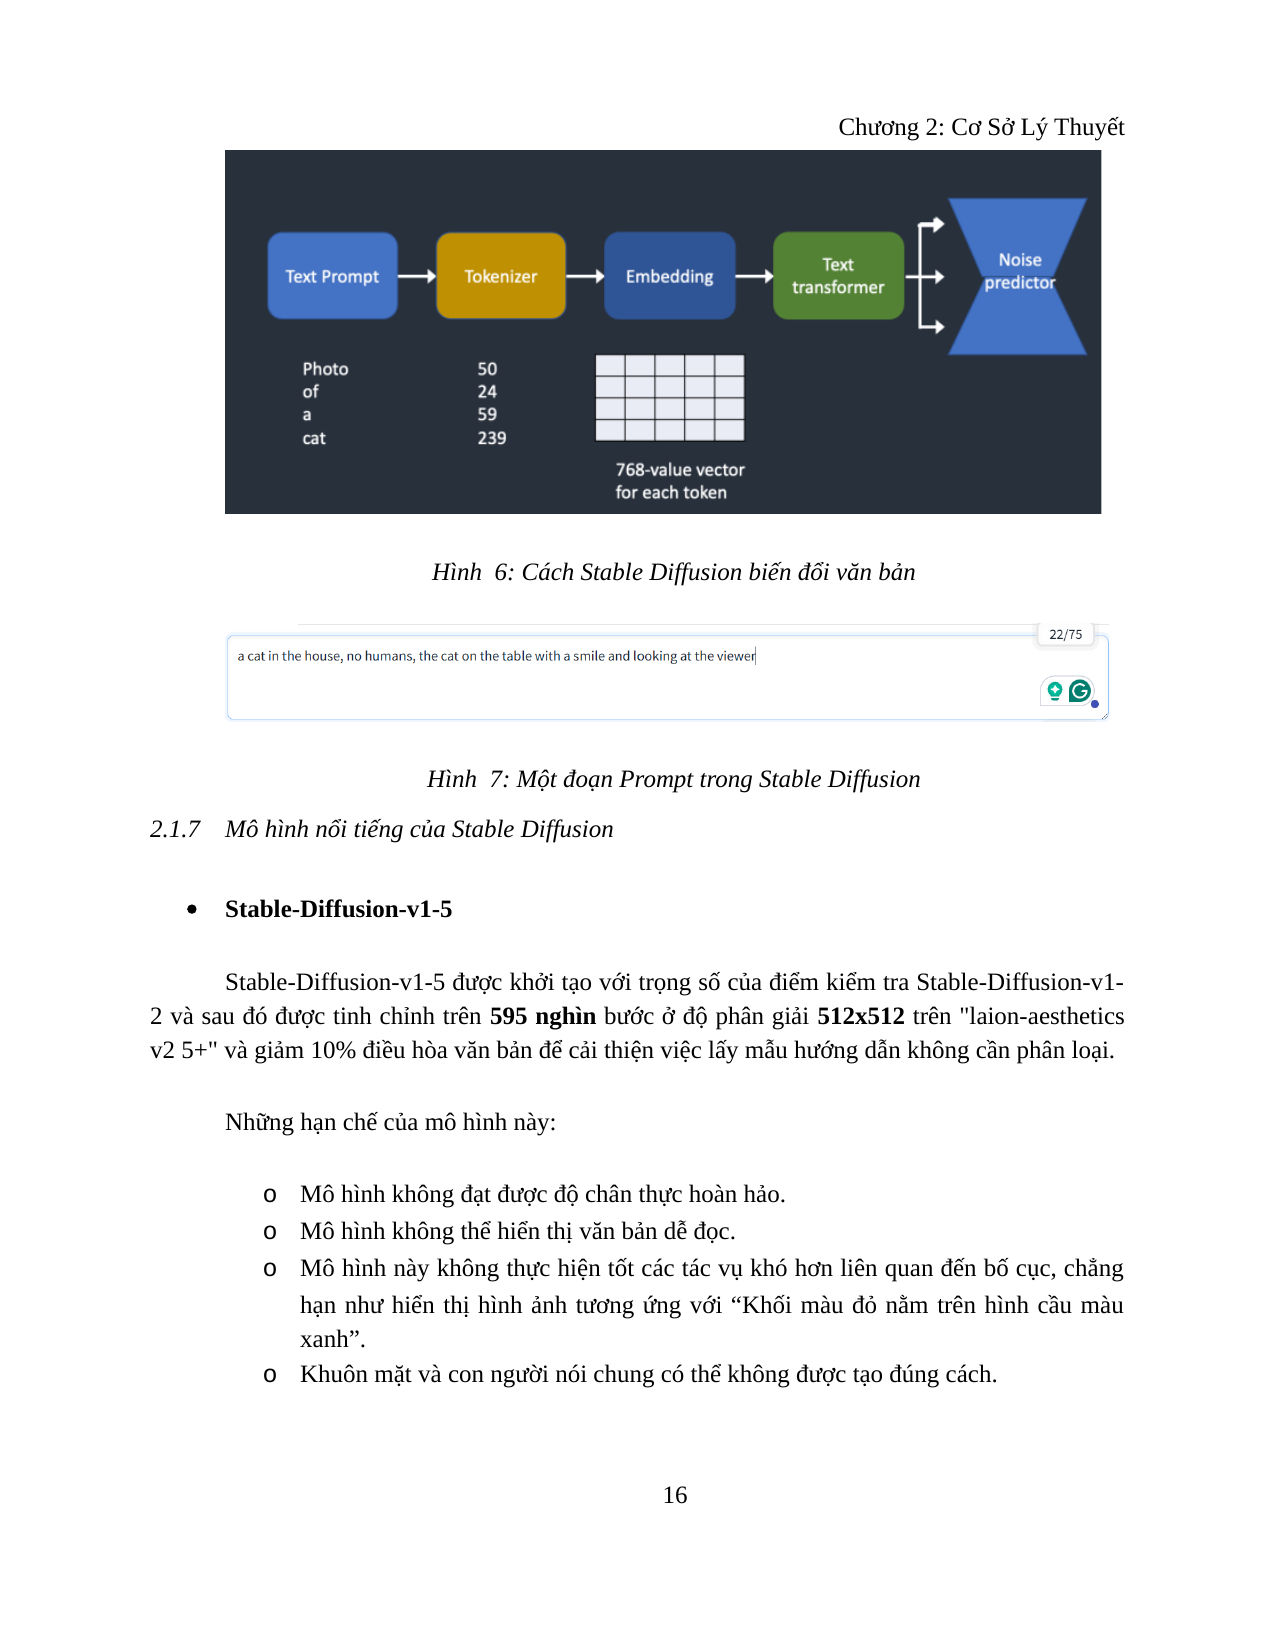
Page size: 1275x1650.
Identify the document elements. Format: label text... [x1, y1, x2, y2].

list Stable-Diffusion-v1-5 [187, 894, 1125, 923]
subtitle Mô hình nổi tiếng của Stable Diffusion [150, 814, 1125, 843]
list Mô hình không thể hiển thị văn bản dễ đọc. [262, 1216, 1125, 1247]
list Mô hình không đạt được độ chân thực hoàn hảo. [262, 1179, 1125, 1210]
text Hình 7: Một đoạn Prompt trong Stable Diffusion [150, 764, 1125, 793]
list Mô hình này không thực hiện tốt các tác vụ khó hơn liên quan đến bố cục, chẳng hạn như hiển thị hình ảnh tương ứng với “Khối màu đỏ nằm trên hình cầu màu xanh”. [262, 1253, 1125, 1353]
text Stable-Diffusion-v1-5 được khởi tạo với trọng số của điểm kiểm tra Stable-Diffusion-v1-2 và sau đó được tinh chỉnh trên 595 nghìn bước ở độ phân giải 512x512 trên "laion-aesthetics v2 5+" và giảm 10% điều hòa văn bản để cải thiện việc lấy mẫu hướng dẫn không cần phân loại. [150, 967, 1125, 1064]
picture [225, 623, 1110, 722]
text Hình 6: Cách Stable Diffusion biến đổi văn bản [150, 557, 1125, 586]
picture [225, 150, 1102, 514]
text Những hạn chế của mô hình này: [150, 1107, 1125, 1136]
list Khuôn mặt và con người nói chung có thể không được tạo đúng cách. [262, 1359, 1125, 1390]
